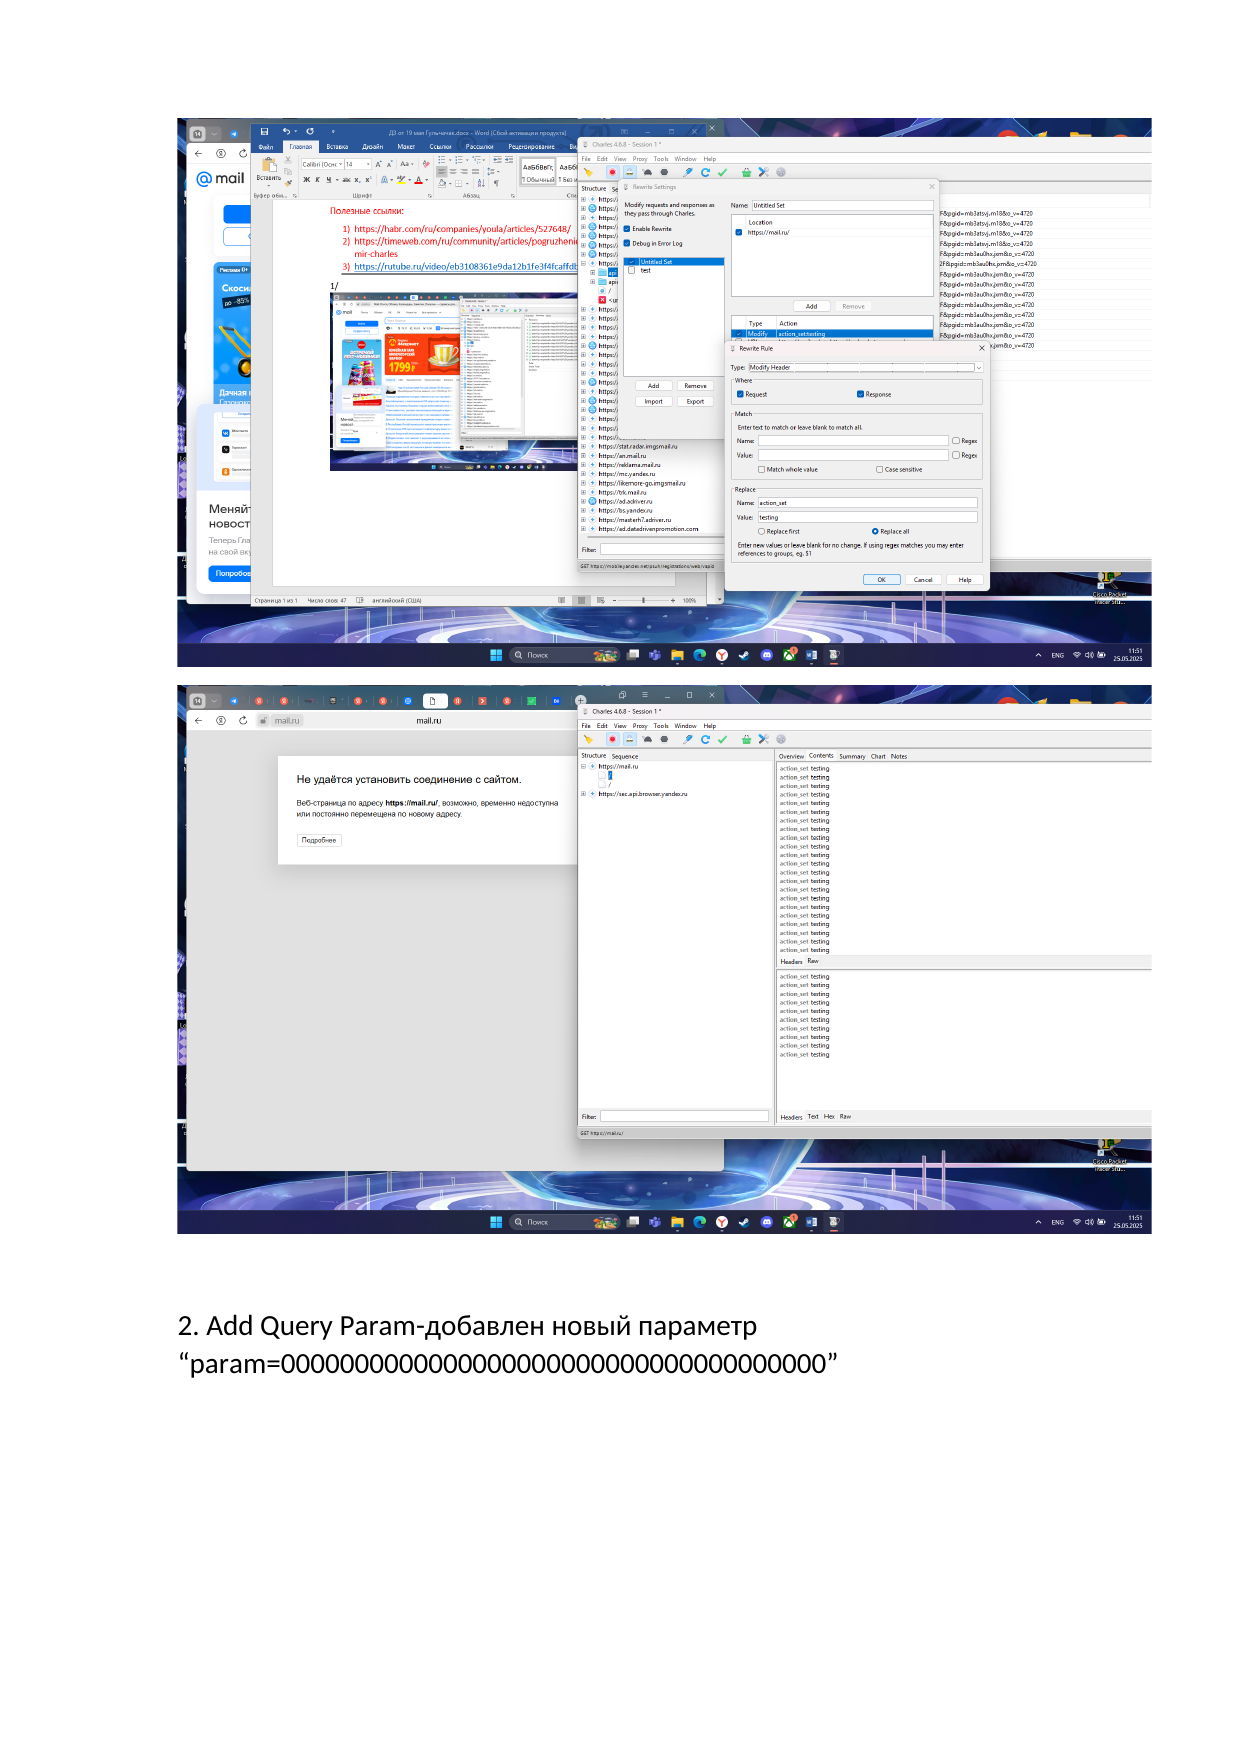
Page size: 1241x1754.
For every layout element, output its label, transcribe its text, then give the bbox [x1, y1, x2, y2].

picture [177, 118, 1152, 667]
text 2. Add Query Param-добавлен новый параметр “param=0000000000000000000000000000000000000” [177, 1307, 1152, 1381]
picture [177, 685, 1152, 1234]
